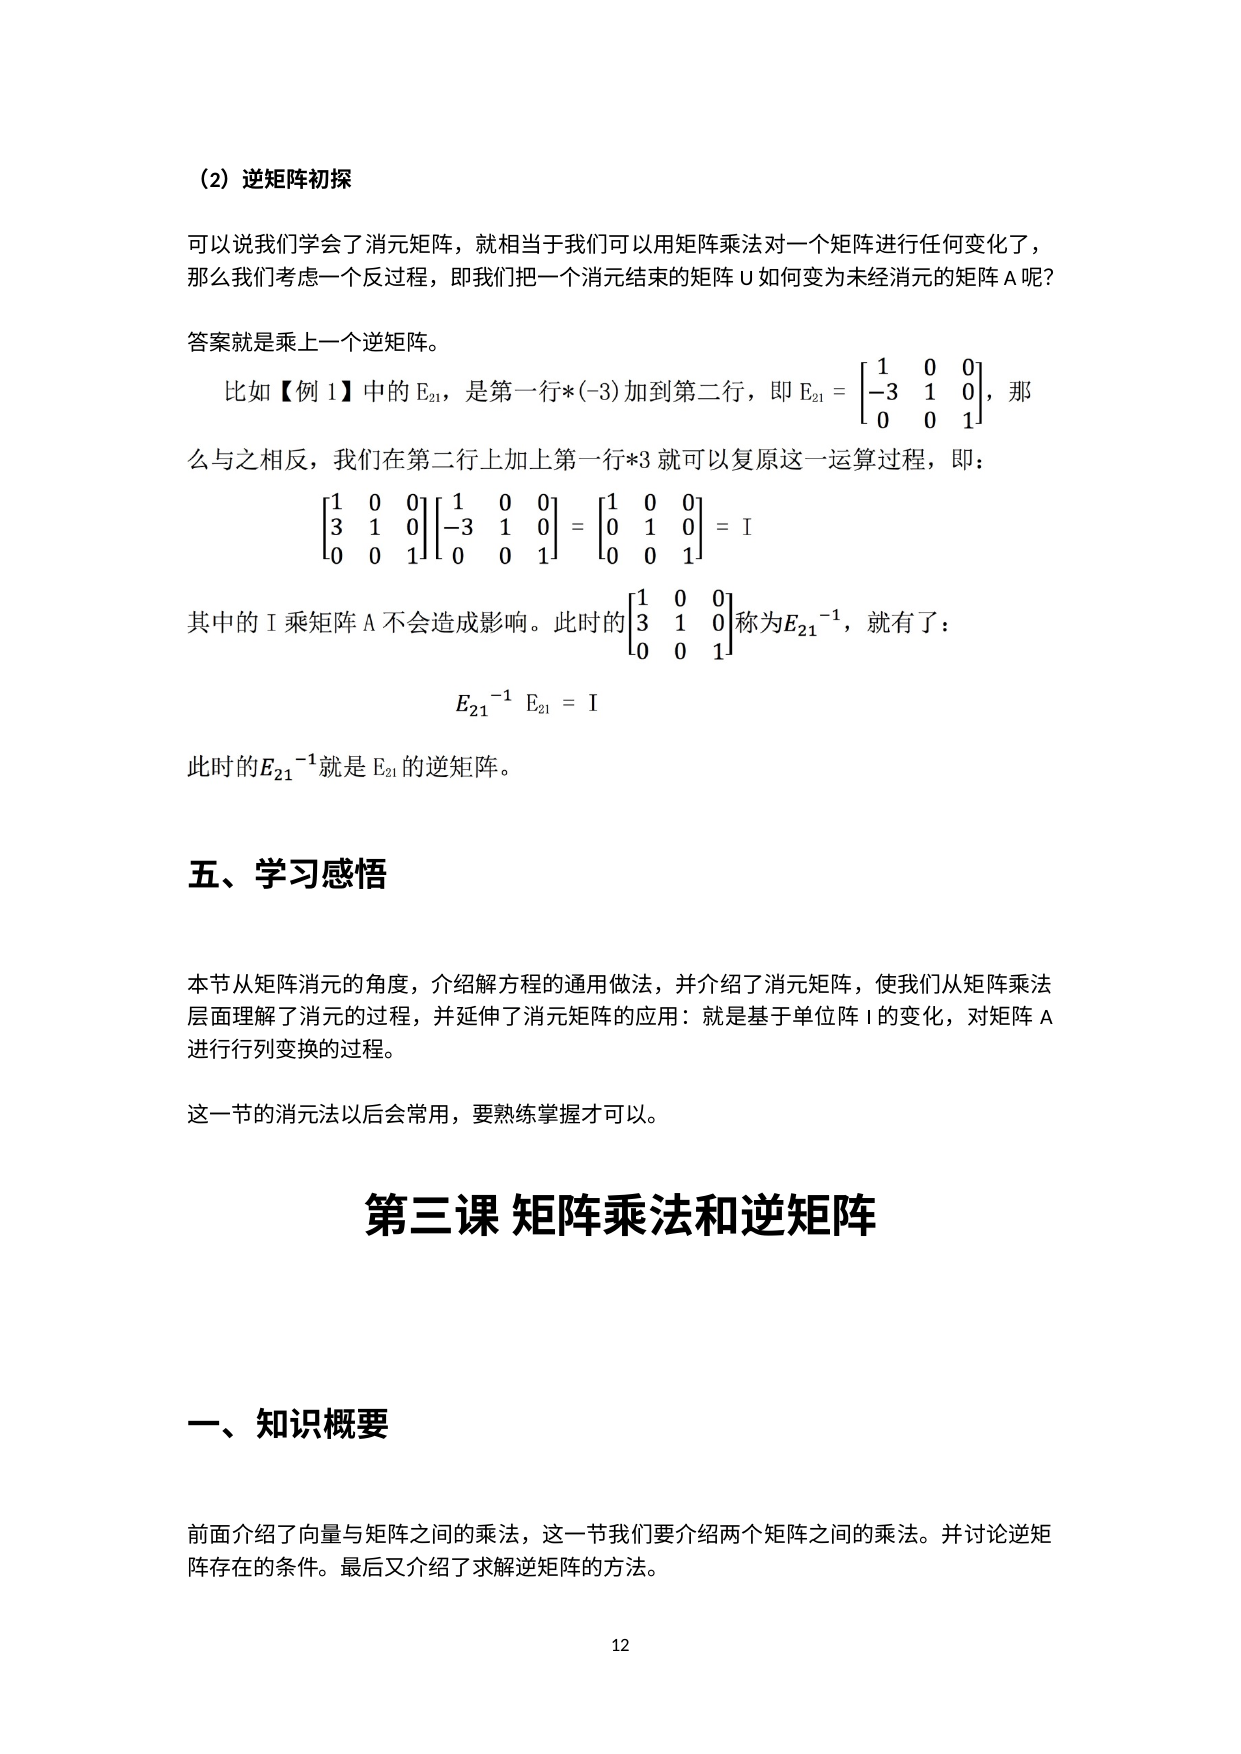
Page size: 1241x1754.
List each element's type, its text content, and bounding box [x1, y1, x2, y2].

picture [187, 357, 1053, 809]
text 答案就是乘上一个逆矩阵。 [187, 324, 1053, 357]
text （2）逆矩阵初探 [187, 162, 1053, 194]
text 可以说我们学会了消元矩阵，就相当于我们可以用矩阵乘法对一个矩阵进行任何变化了，那么我们考虑一个反过程，即我们把一个消元结束的矩阵 U 如何变为未经消元的矩阵 A 呢？ [187, 227, 1053, 292]
subtitle 第三课 矩阵乘法和逆矩阵 [187, 1164, 1053, 1262]
subtitle 五、学习感悟 [187, 839, 1053, 904]
text 本节从矩阵消元的角度，介绍解方程的通用做法，并介绍了消元矩阵，使我们从矩阵乘法层面理解了消元的过程，并延伸了消元矩阵的应用：就是基于单位阵 I 的变化，对矩阵 A 进行行列变换的过程。 [187, 966, 1053, 1064]
text 前面介绍了向量与矩阵之间的乘法，这一节我们要介绍两个矩阵之间的乘法。并讨论逆矩阵存在的条件。最后又介绍了求解逆矩阵的方法。 [187, 1517, 1053, 1582]
subtitle 知识概要 [187, 1389, 1053, 1454]
text 这一节的消元法以后会常用，要熟练掌握才可以。 [187, 1096, 1053, 1129]
